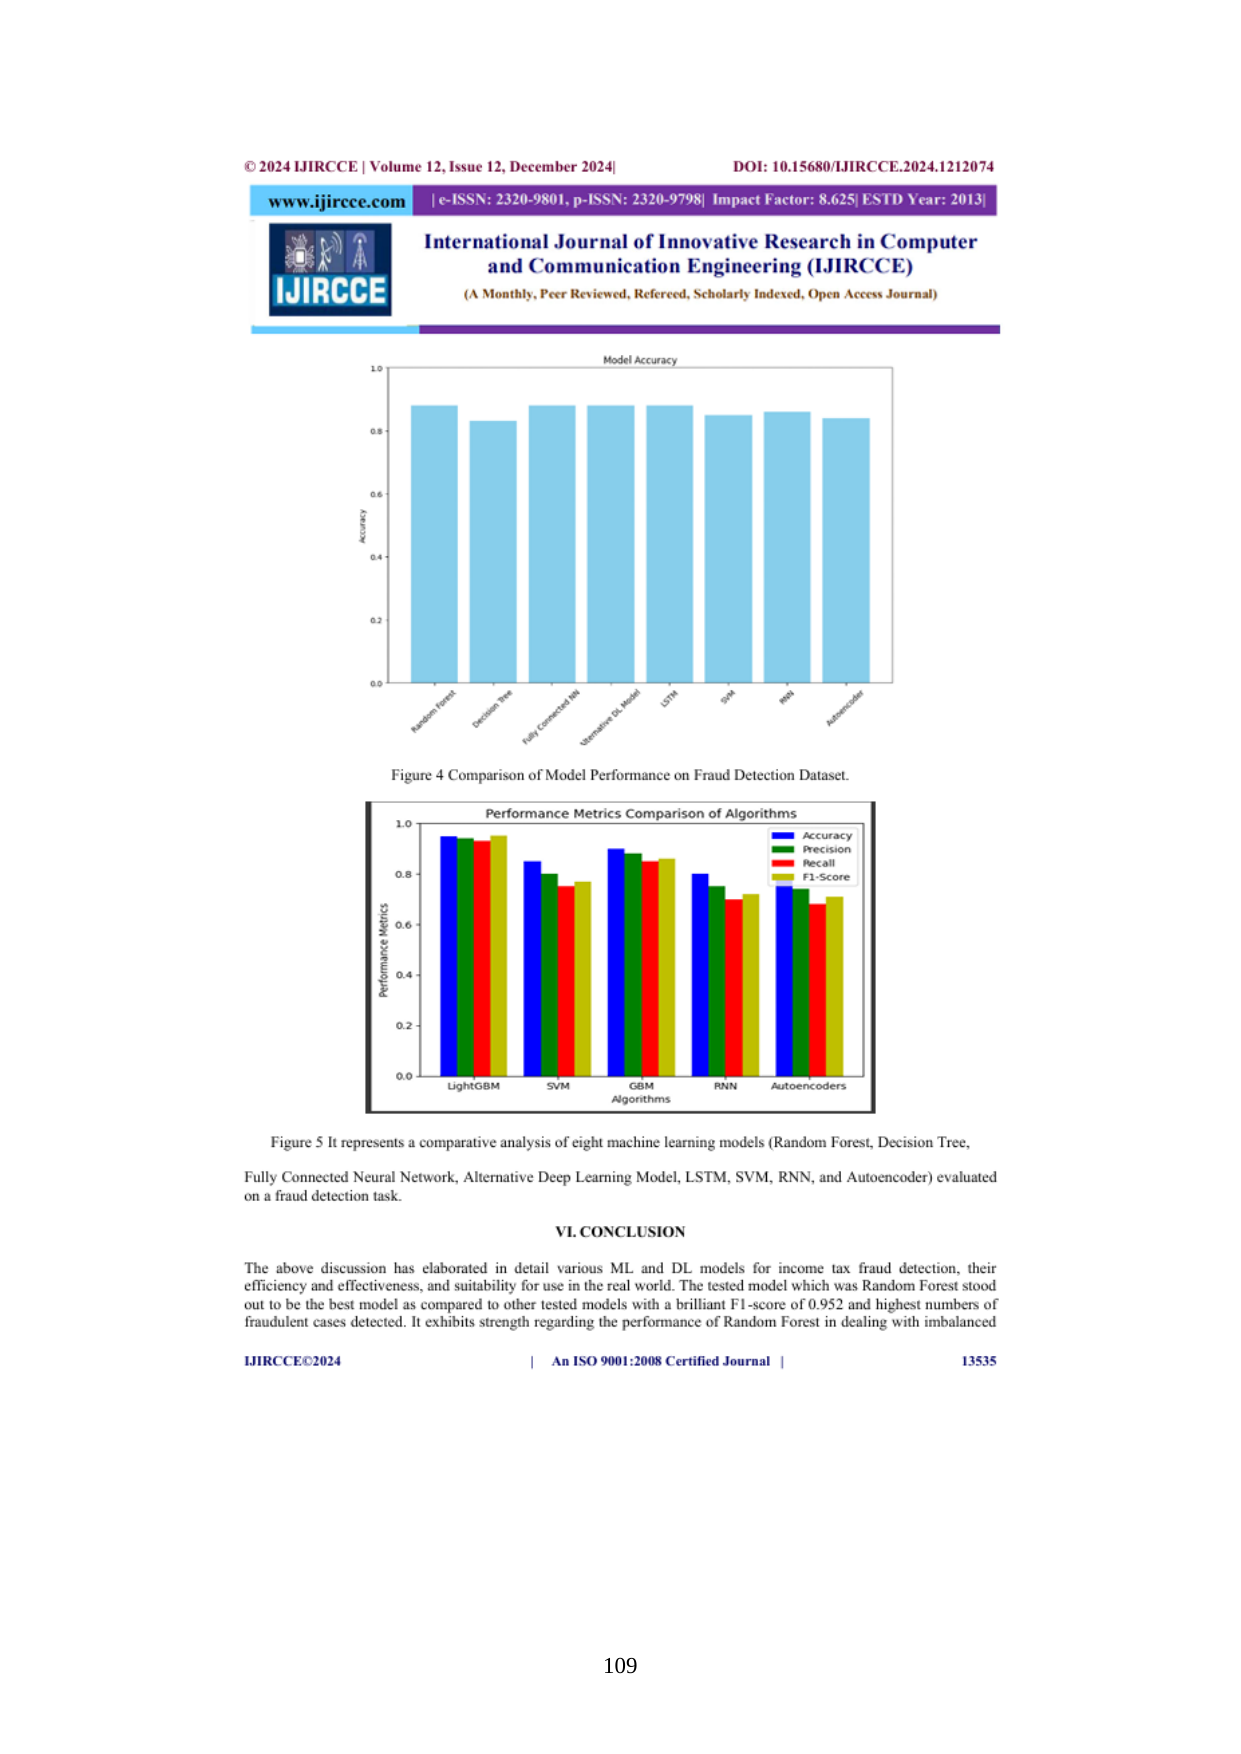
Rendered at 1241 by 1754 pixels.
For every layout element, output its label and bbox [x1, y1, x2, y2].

picture [154, 150, 1086, 1418]
